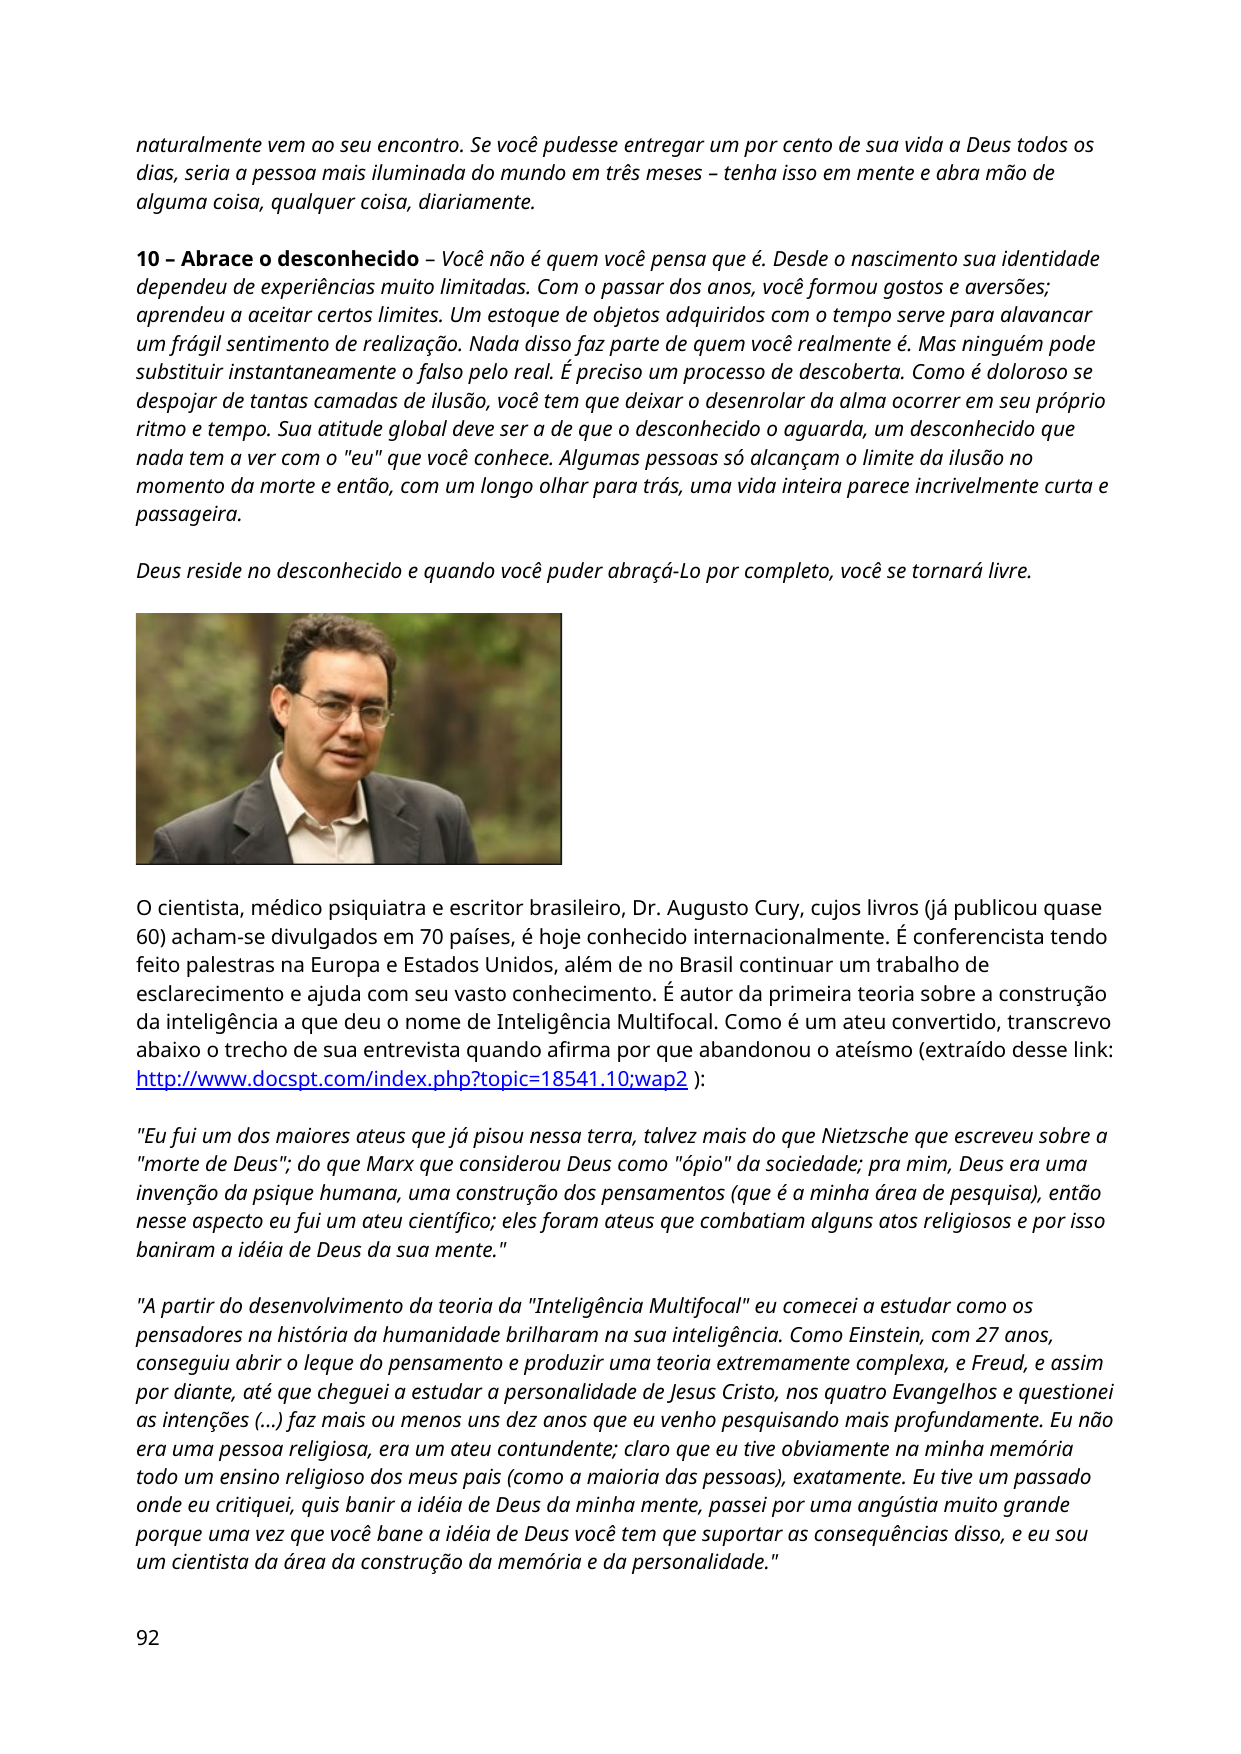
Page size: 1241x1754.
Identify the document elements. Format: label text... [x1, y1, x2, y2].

picture [135, 613, 563, 865]
text 10 – Abrace o desconhecido – Você não é quem você pensa que é. Desde o nascimento sua identidade dependeu de experiências muito limitadas. Com o passar dos anos, você formou gostos e aversões; aprendeu a aceitar certos limites. Um estoque de objetos adquiridos com o tempo serve para alavancar um frágil sentimento de realização. Nada disso faz parte de quem você realmente é. Mas ninguém pode substituir instantaneamente o falso pelo real. É preciso um processo de descoberta. Como é doloroso se despojar de tantas camadas de ilusão, você tem que deixar o desenrolar da alma ocorrer em seu próprio ritmo e tempo. Sua atitude global deve ser a de que o desconhecido o aguarda, um desconhecido que nada tem a ver com o "eu" que você conhece. Algumas pessoas só alcançam o limite da ilusão no momento da morte e então, com um longo olhar para trás, uma vida inteira parece incrivelmente curta e passageira. [136, 244, 1122, 528]
text O cientista, médico psiquiatra e escritor brasileiro, Dr. Augusto Cury, cujos livros (já publicou quase 60) acham-se divulgados em 70 países, é hoje conhecido internacionalmente. É conferencista tendo feito palestras na Europa e Estados Unidos, além de no Brasil continuar um trabalho de esclarecimento e ajuda com seu vasto conhecimento. É autor da primeira teoria sobre a construção da inteligência a que deu o nome de Inteligência Multifocal. Como é um ateu convertido, transcrevo abaixo o trecho de sua entrevista quando afirma por que abandonou o ateísmo (extraído desse link: http://www.docspt.com/index.php?topic=18541.10;wap2 ): [136, 893, 1122, 1092]
text "A partir do desenvolvimento da teoria da "Inteligência Multifocal" eu comecei a estudar como os pensadores na história da humanidade brilharam na sua inteligência. Como Einstein, com 27 anos, conseguiu abrir o leque do pensamento e produzir uma teoria extremamente complexa, e Freud, e assim por diante, até que cheguei a estudar a personalidade de Jesus Cristo, nos quatro Evangelhos e questionei as intenções (...) faz mais ou menos uns dez anos que eu venho pesquisando mais profundamente. Eu não era uma pessoa religiosa, era um ateu contundente; claro que eu tive obviamente na minha memória todo um ensino religioso dos meus pais (como a maioria das pessoas), exatamente. Eu tive um passado onde eu critiquei, quis banir a idéia de Deus da minha mente, passei por uma angústia muito grande porque uma vez que você bane a idéia de Deus você tem que suportar as consequências disso, e eu sou um cientista da área da construção da memória e da personalidade." [136, 1263, 1122, 1576]
text Deus reside no desconhecido e quando você puder abraçá-Lo por completo, você se tornará livre. [136, 556, 1122, 585]
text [136, 130, 1122, 215]
text "Eu fui um dos maiores ateus que já pisou nessa terra, talvez mais do que Nietzsche que escreveu sobre a "morte de Deus"; do que Marx que considerou Deus como "ópio" da sociedade; pra mim, Deus era uma invenção da psique humana, uma construção dos pensamentos (que é a minha área de pesquisa), então nesse aspecto eu fui um ateu científico; eles foram ateus que combatiam alguns atos religiosos e por isso baniram a idéia de Deus da sua mente." [506, 1121, 1122, 1263]
